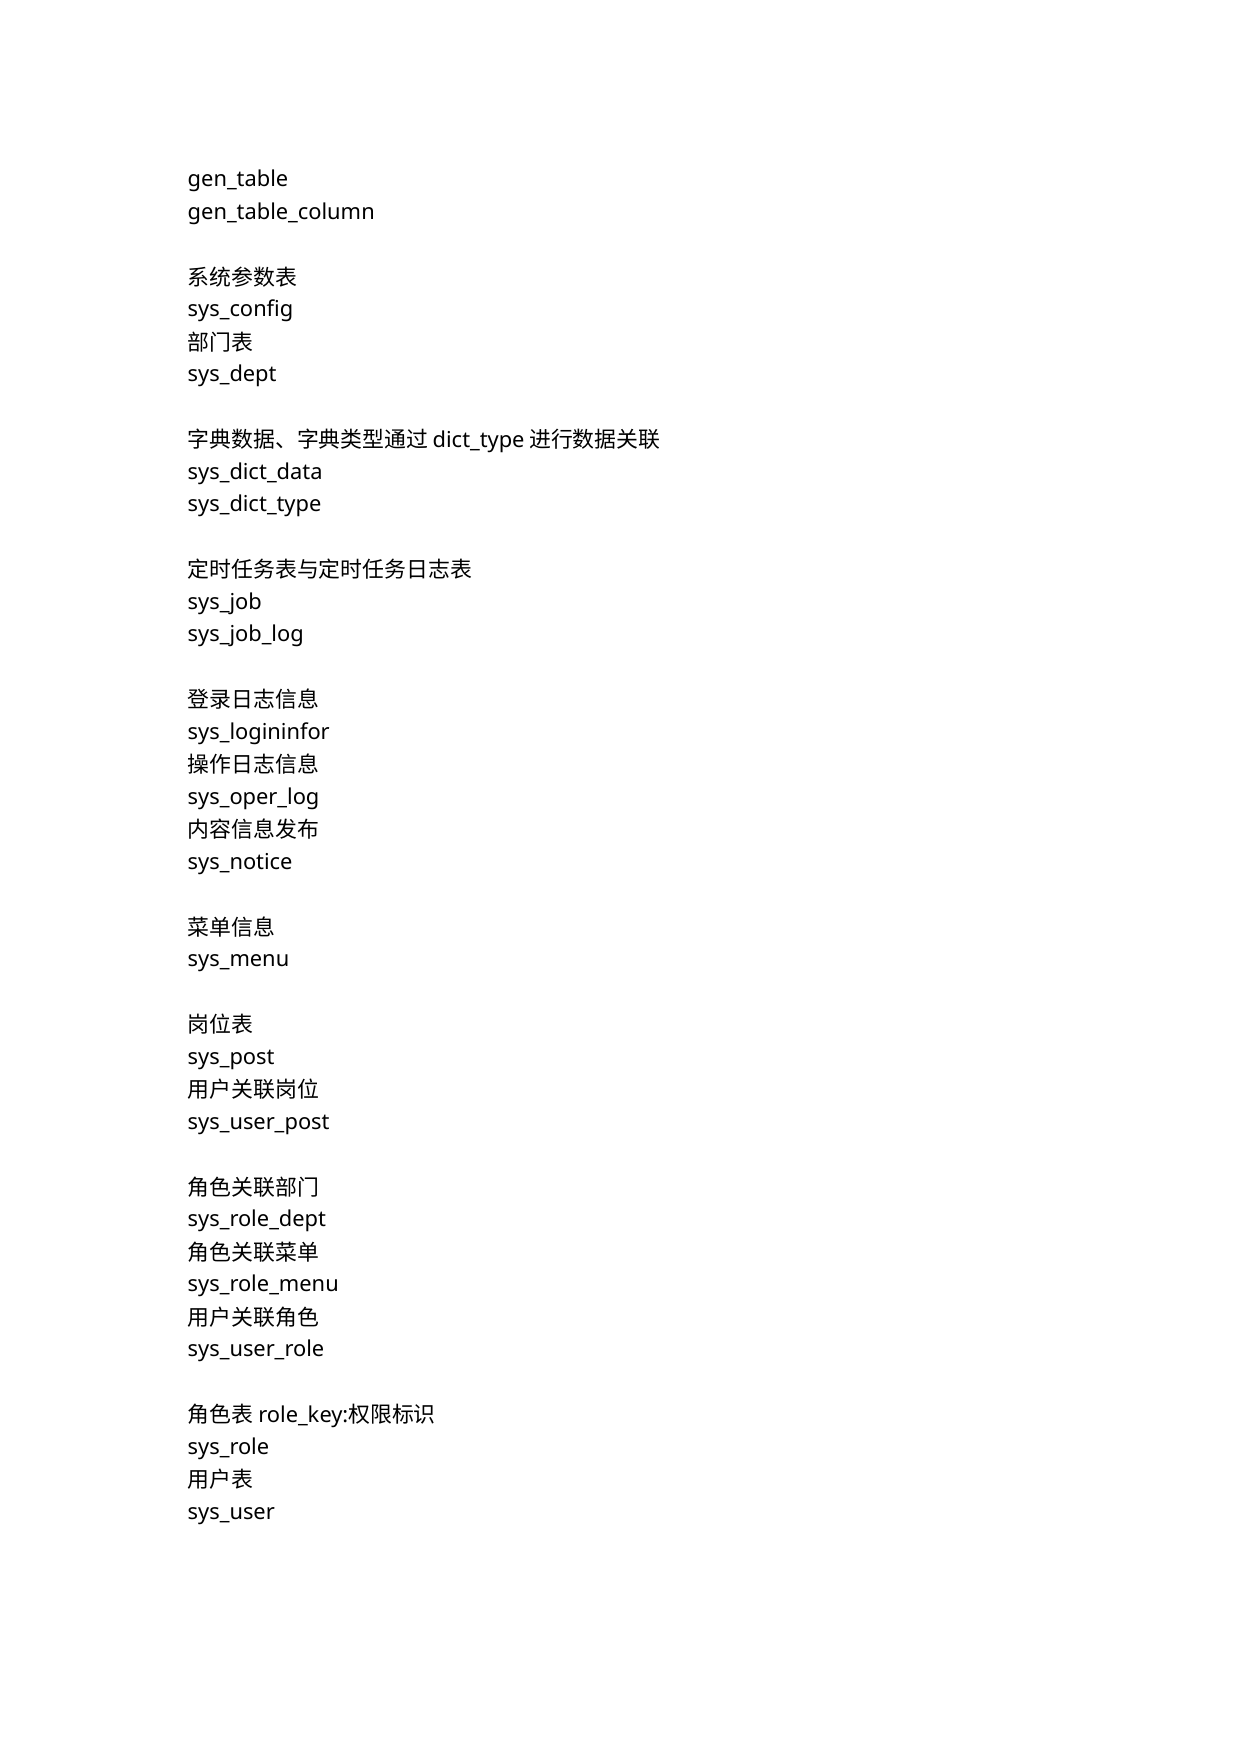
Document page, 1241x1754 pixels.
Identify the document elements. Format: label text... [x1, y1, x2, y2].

text 系统参数表 [187, 259, 1053, 292]
text sys_dept [187, 357, 1053, 389]
text 部门表 [187, 324, 1053, 357]
text 岗位表 [187, 1007, 1053, 1039]
text sys_job [187, 584, 1053, 617]
text sys_dict_type [187, 487, 1053, 519]
text 角色关联菜单 [187, 1234, 1053, 1267]
text 用户关联岗位 [187, 1072, 1053, 1104]
text gen_table [187, 162, 1053, 194]
text sys_role_dept [187, 1202, 1053, 1234]
text sys_menu [187, 942, 1053, 974]
text 用户表 [187, 1462, 1053, 1494]
text 登录日志信息 [187, 682, 1053, 714]
text sys_user_role [187, 1332, 1053, 1364]
text sys_role_menu [187, 1267, 1053, 1299]
text 内容信息发布 [187, 812, 1053, 844]
text sys_post [187, 1039, 1053, 1072]
text 操作日志信息 [187, 747, 1053, 779]
text sys_role [187, 1429, 1053, 1462]
text 菜单信息 [187, 909, 1053, 942]
text gen_table_column [187, 194, 1053, 227]
text sys_user_post [187, 1104, 1053, 1137]
text sys_dict_data [187, 454, 1053, 487]
text sys_config [187, 292, 1053, 324]
text sys_oper_log [187, 779, 1053, 812]
text sys_notice [187, 844, 1053, 877]
text 字典数据、字典类型通过dict_type进行数据关联 [187, 422, 1053, 454]
text sys_job_log [187, 617, 1053, 649]
text 角色关联部门 [187, 1169, 1053, 1202]
text sys_user [187, 1494, 1053, 1527]
text sys_logininfor [187, 714, 1053, 747]
text 用户关联角色 [187, 1299, 1053, 1332]
text 定时任务表与定时任务日志表 [187, 552, 1053, 584]
text 角色表 role_key:权限标识 [187, 1397, 1053, 1429]
